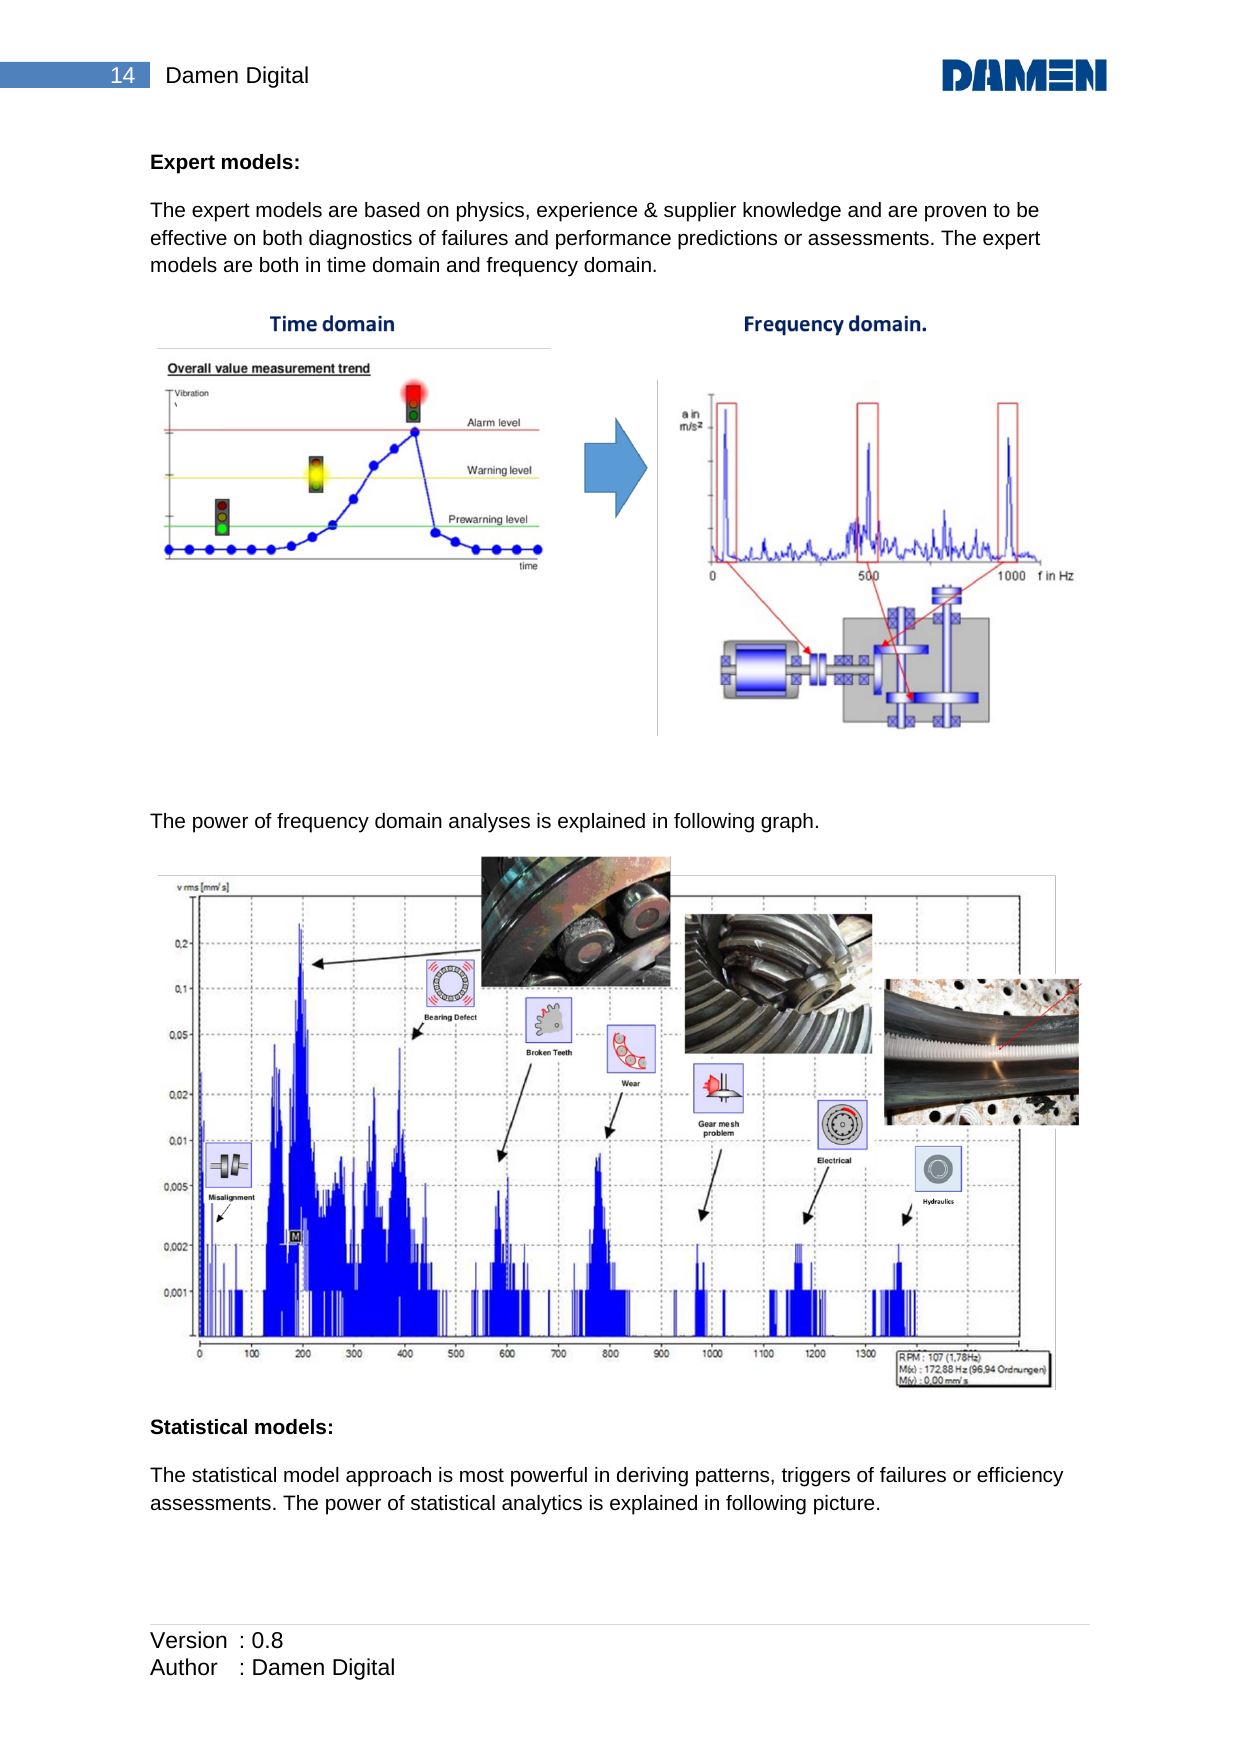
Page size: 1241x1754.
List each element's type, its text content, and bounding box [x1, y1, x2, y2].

text Expert models: [150, 150, 1090, 174]
text The expert models are based on physics, experience & supplier knowledge and are proven to be effective on both diagnostics of failures and performance predictions or assessments. The expert models are both in time domain and frequency domain. [150, 198, 1090, 277]
text Statistical models: [150, 1415, 1090, 1439]
text The statistical model approach is most powerful in deriving patterns, triggers of failures or efficiency assessments. The power of statistical analytics is explained in following picture. [150, 1463, 1090, 1514]
text The power of frequency domain analyses is explained in following graph. [150, 808, 1090, 832]
picture [942, 59, 1107, 93]
picture [157, 301, 1089, 736]
picture [158, 856, 1083, 1390]
